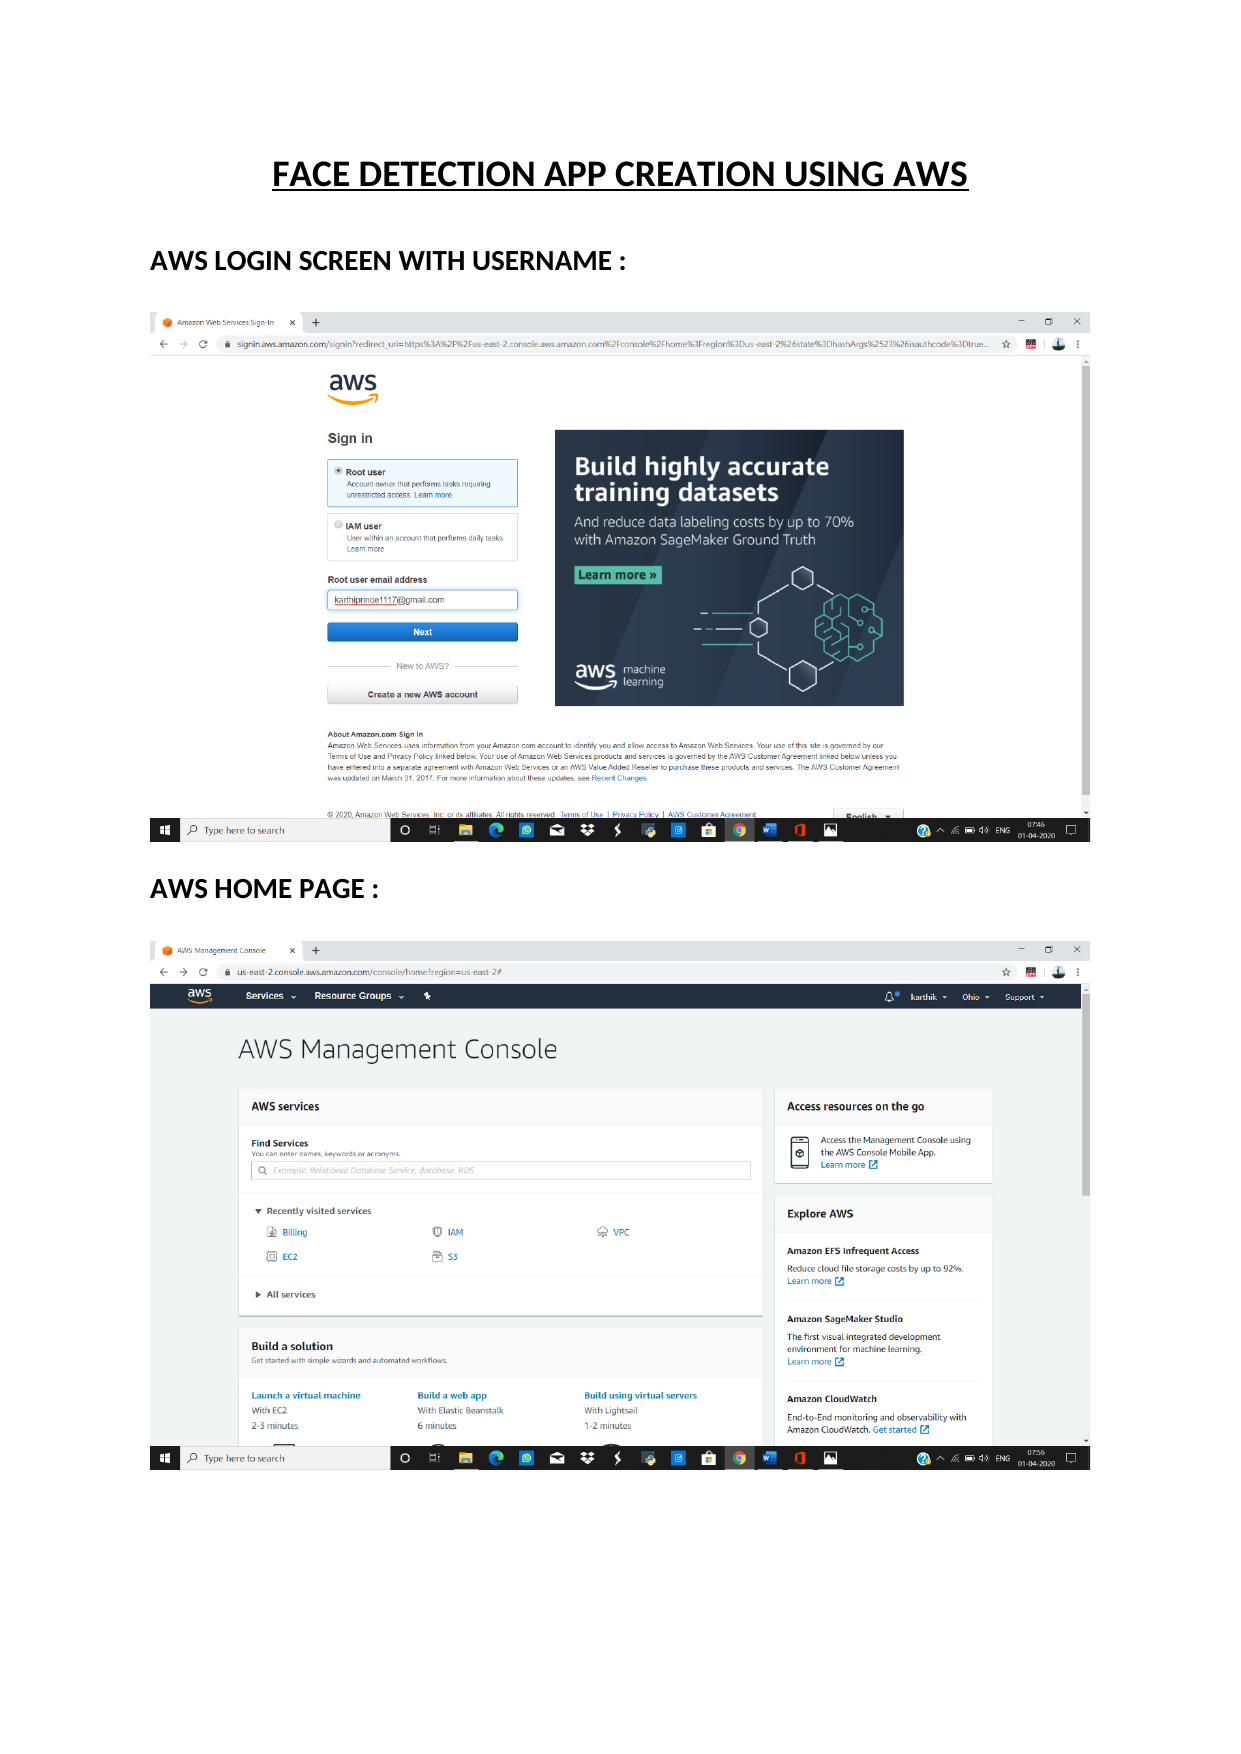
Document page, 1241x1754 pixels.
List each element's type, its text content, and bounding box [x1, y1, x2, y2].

text AWS HOME PAGE : [150, 870, 1090, 905]
picture [150, 312, 1091, 842]
text FACE DETECTION APP CREATION USING AWS [150, 150, 1090, 196]
text AWS LOGIN SCREEN WITH USERNAME : [150, 242, 1090, 277]
picture [150, 941, 1091, 1470]
